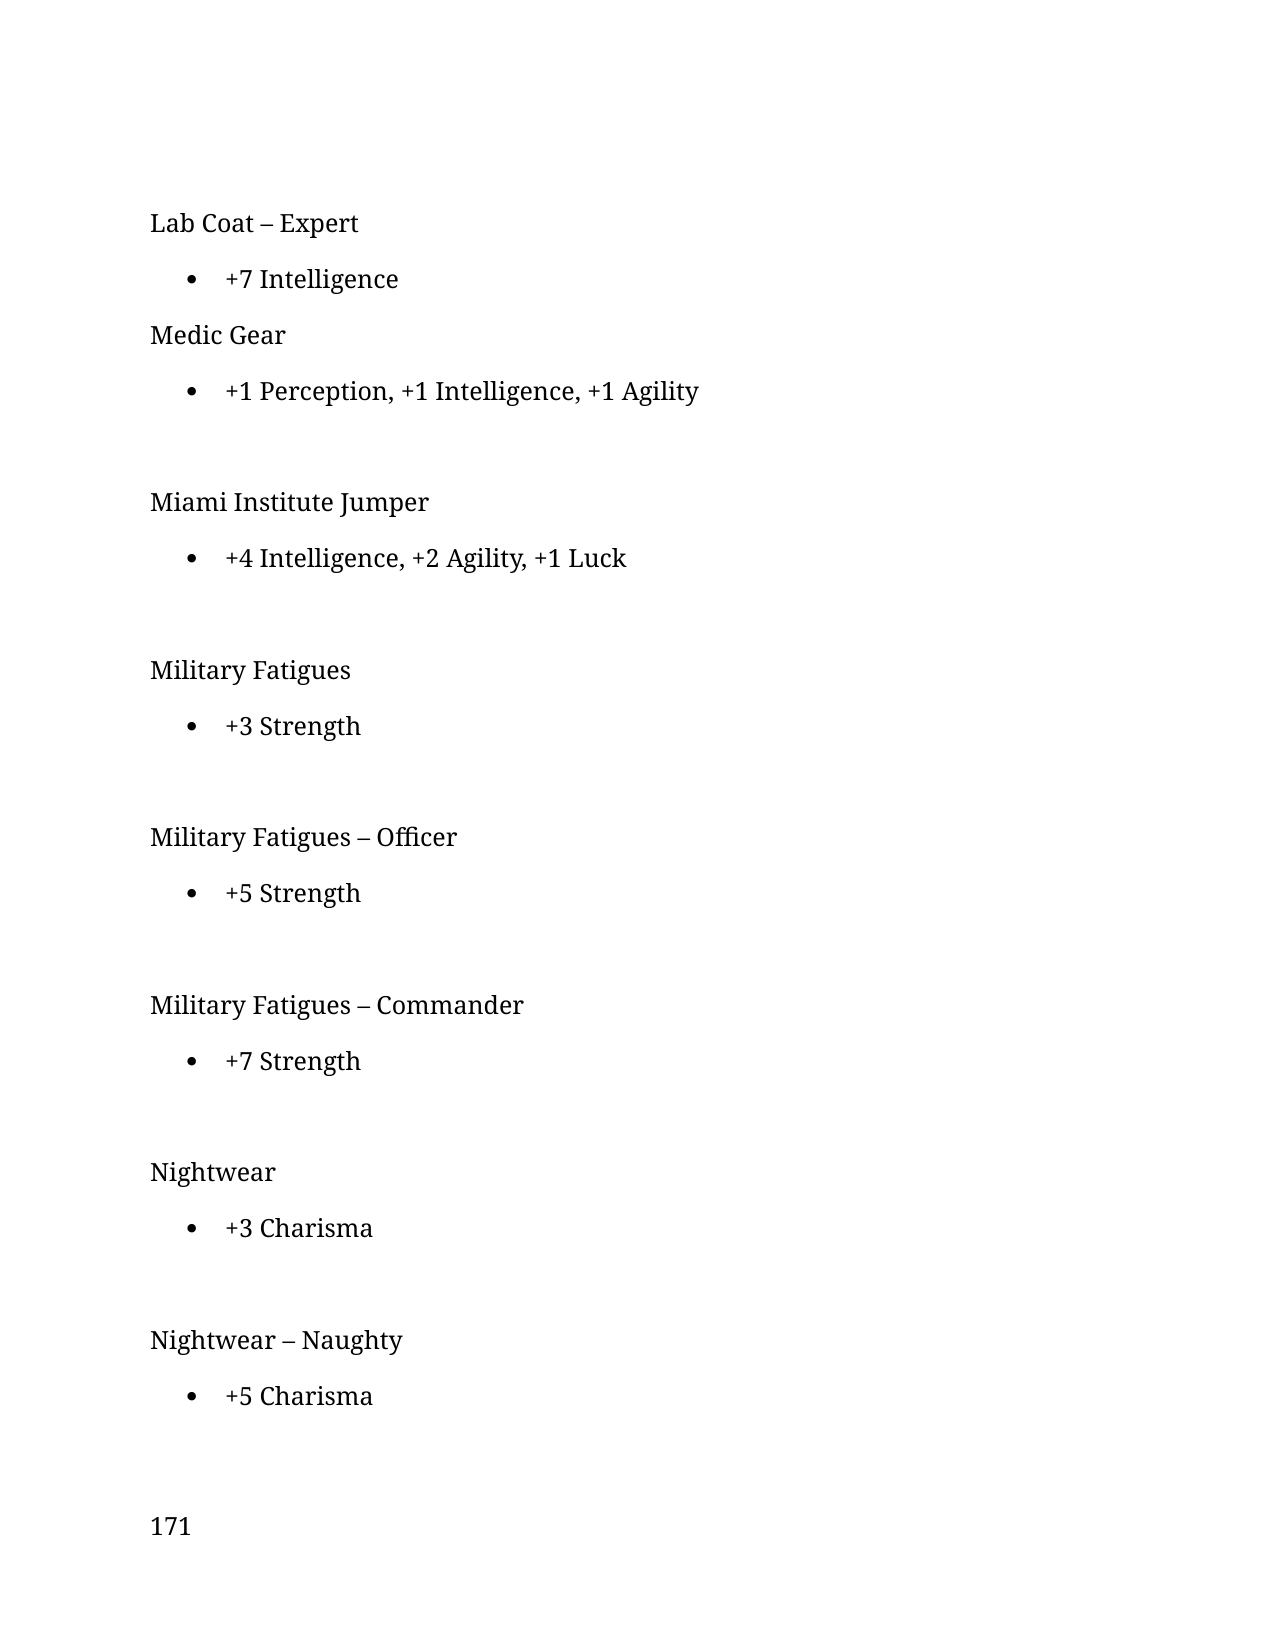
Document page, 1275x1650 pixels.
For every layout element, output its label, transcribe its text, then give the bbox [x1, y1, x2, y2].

text Miami Institute Jumper [150, 485, 1125, 519]
text Military Fatigues – Officer [150, 820, 1125, 854]
list +1 Perception, +1 Intelligence, +1 Agility [187, 373, 1125, 407]
list +5 Strength [187, 876, 1125, 910]
list +3 Strength [187, 708, 1125, 742]
list +7 Intelligence [187, 262, 1125, 296]
list +5 Charisma [187, 1378, 1125, 1412]
text Military Fatigues – Commander [150, 987, 1125, 1022]
text Nightwear [150, 1155, 1125, 1189]
text Military Fatigues [150, 652, 1125, 687]
list +4 Intelligence, +2 Agility, +1 Luck [187, 541, 1125, 575]
text Nightwear – Naughty [150, 1322, 1125, 1357]
list +7 Strength [187, 1043, 1125, 1077]
text Medic Gear [150, 317, 1125, 352]
list +3 Charisma [187, 1211, 1125, 1245]
text Lab Coat – Expert [150, 206, 1125, 240]
